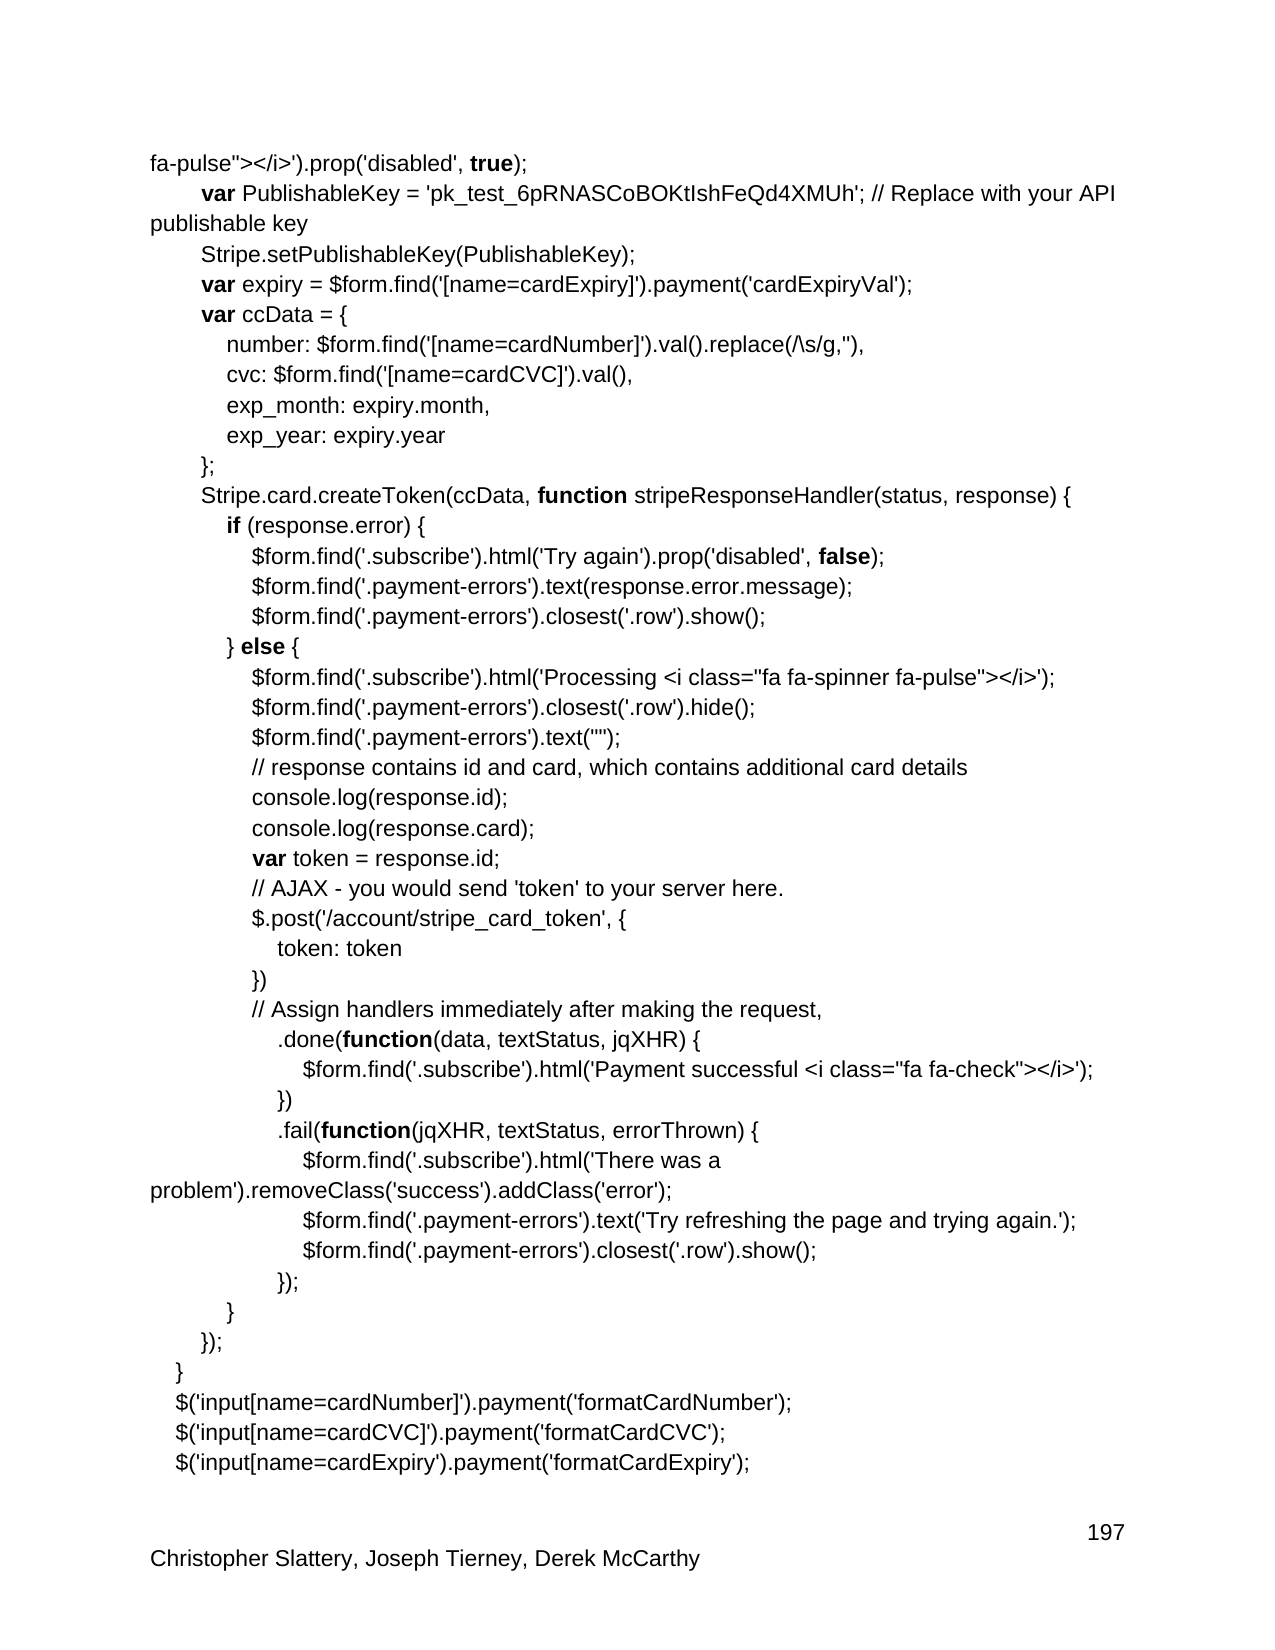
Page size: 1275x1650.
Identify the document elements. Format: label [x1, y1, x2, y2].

text [150, 150, 1125, 1475]
